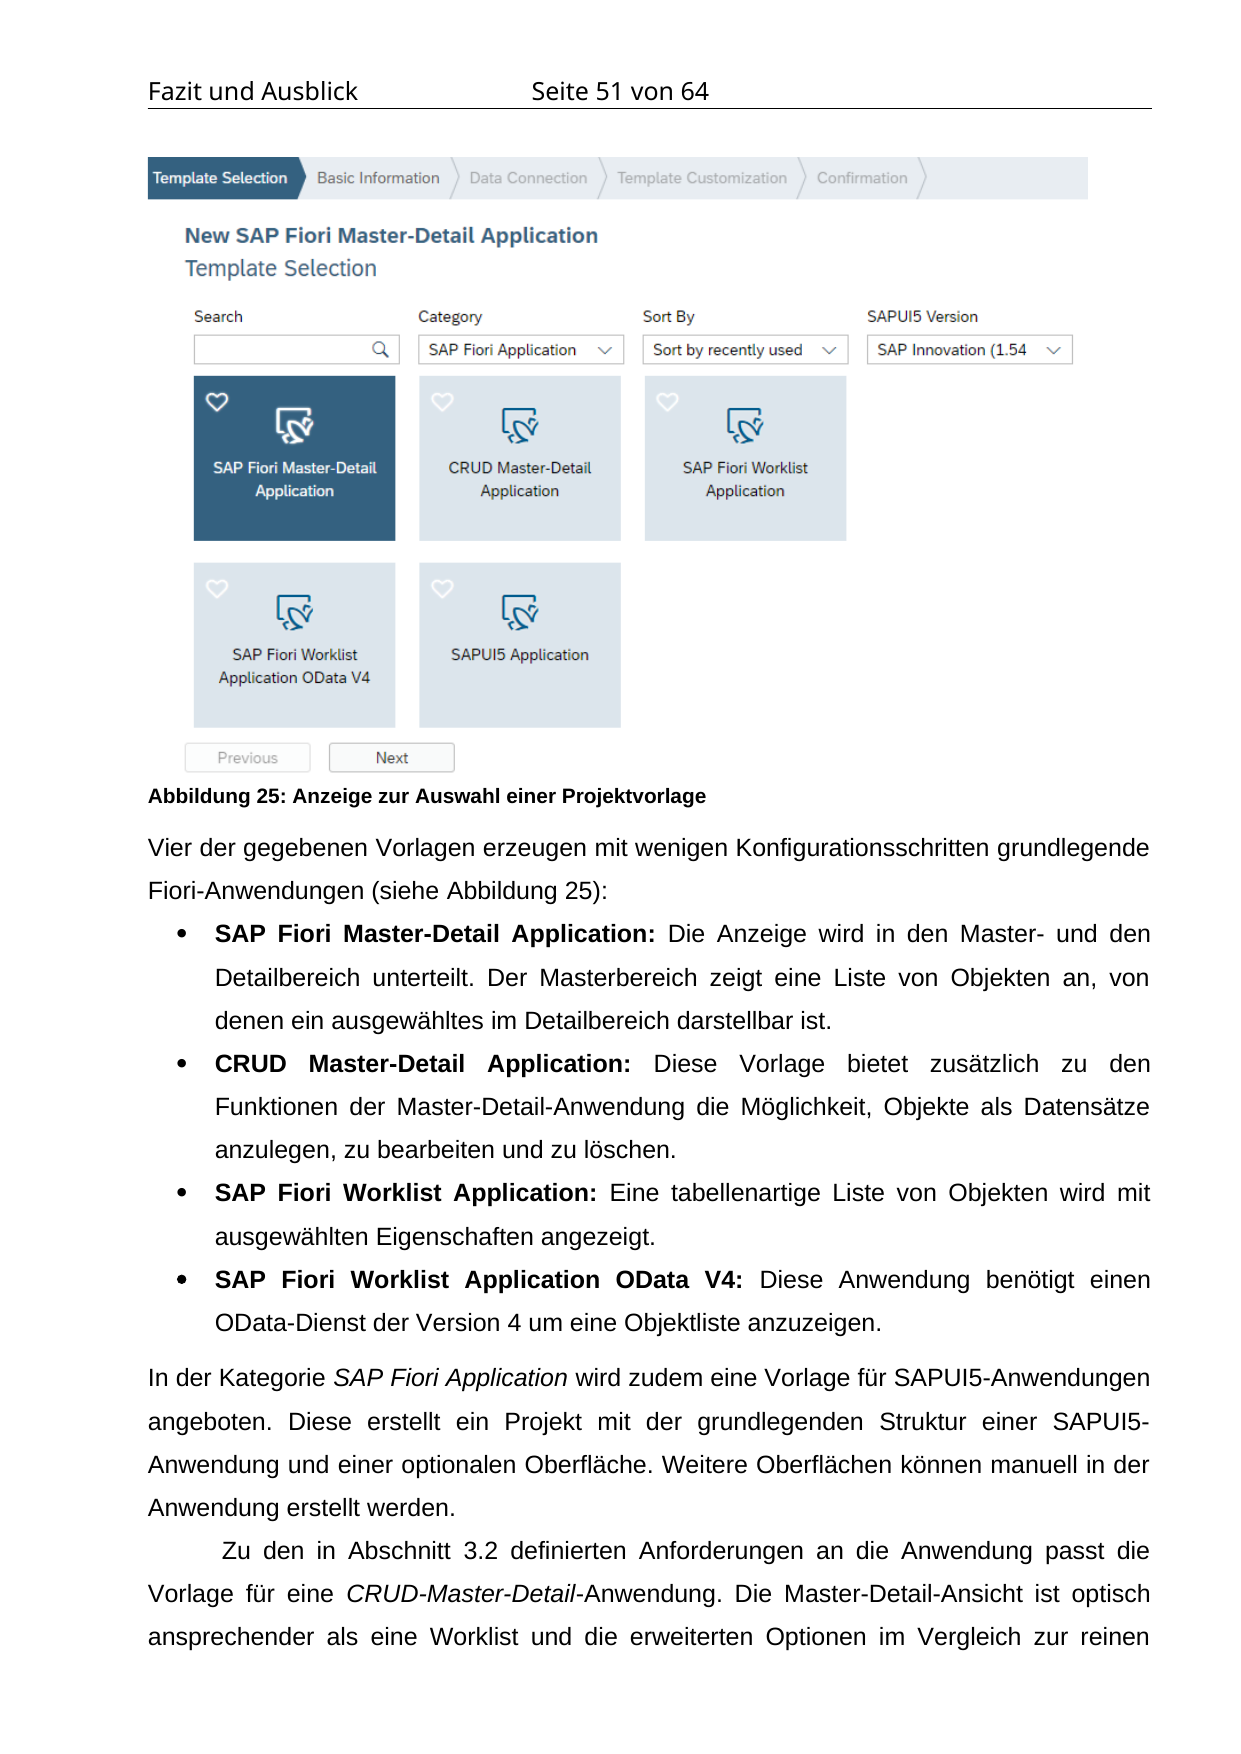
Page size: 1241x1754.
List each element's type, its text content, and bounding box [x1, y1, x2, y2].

list SAP Fiori Worklist Application OData V4: Diese Anwendung benötigt einen OData-Dienst der Version 4 um eine Objektliste anzuzeigen. [177, 1264, 1152, 1337]
text Vier der gegebenen Vorlagen erzeugen mit wenigen Konfigurationsschritten grundlegende Fiori-Anwendungen (siehe Abbildung 25): [148, 833, 1152, 905]
list CRUD Master-Detail Application: Diese Vorlage bietet zusätzlich zu den Funktionen der Master-Detail-Anwendung die Möglichkeit, Objekte als Datensätze anzulegen, zu bearbeiten und zu löschen. [177, 1049, 1152, 1164]
list SAP Fiori Worklist Application: Eine tabellenartige Liste von Objekten wird mit ausgewählten Eigenschaften angezeigt. [177, 1178, 1152, 1250]
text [148, 1536, 1152, 1651]
text In der Kategorie SAP Fiori Application wird zudem eine Vorlage für SAPUI5-Anwendungen angeboten. Diese erstellt ein Projekt mit der grundlegenden Struktur einer SAPUI5-Anwendung und einer optionalen Oberfläche. Weitere Oberflächen können manuell in der Anwendung erstellt werden. [148, 1363, 1152, 1522]
list SAP Fiori Master-Detail Application: Die Anzeige wird in den Master- und den Detailbereich unterteilt. Der Masterbereich zeigt eine Liste von Objekten an, von denen ein ausgewähltes im Detailbereich darstellbar ist. [177, 919, 1152, 1034]
picture [147, 157, 1088, 784]
